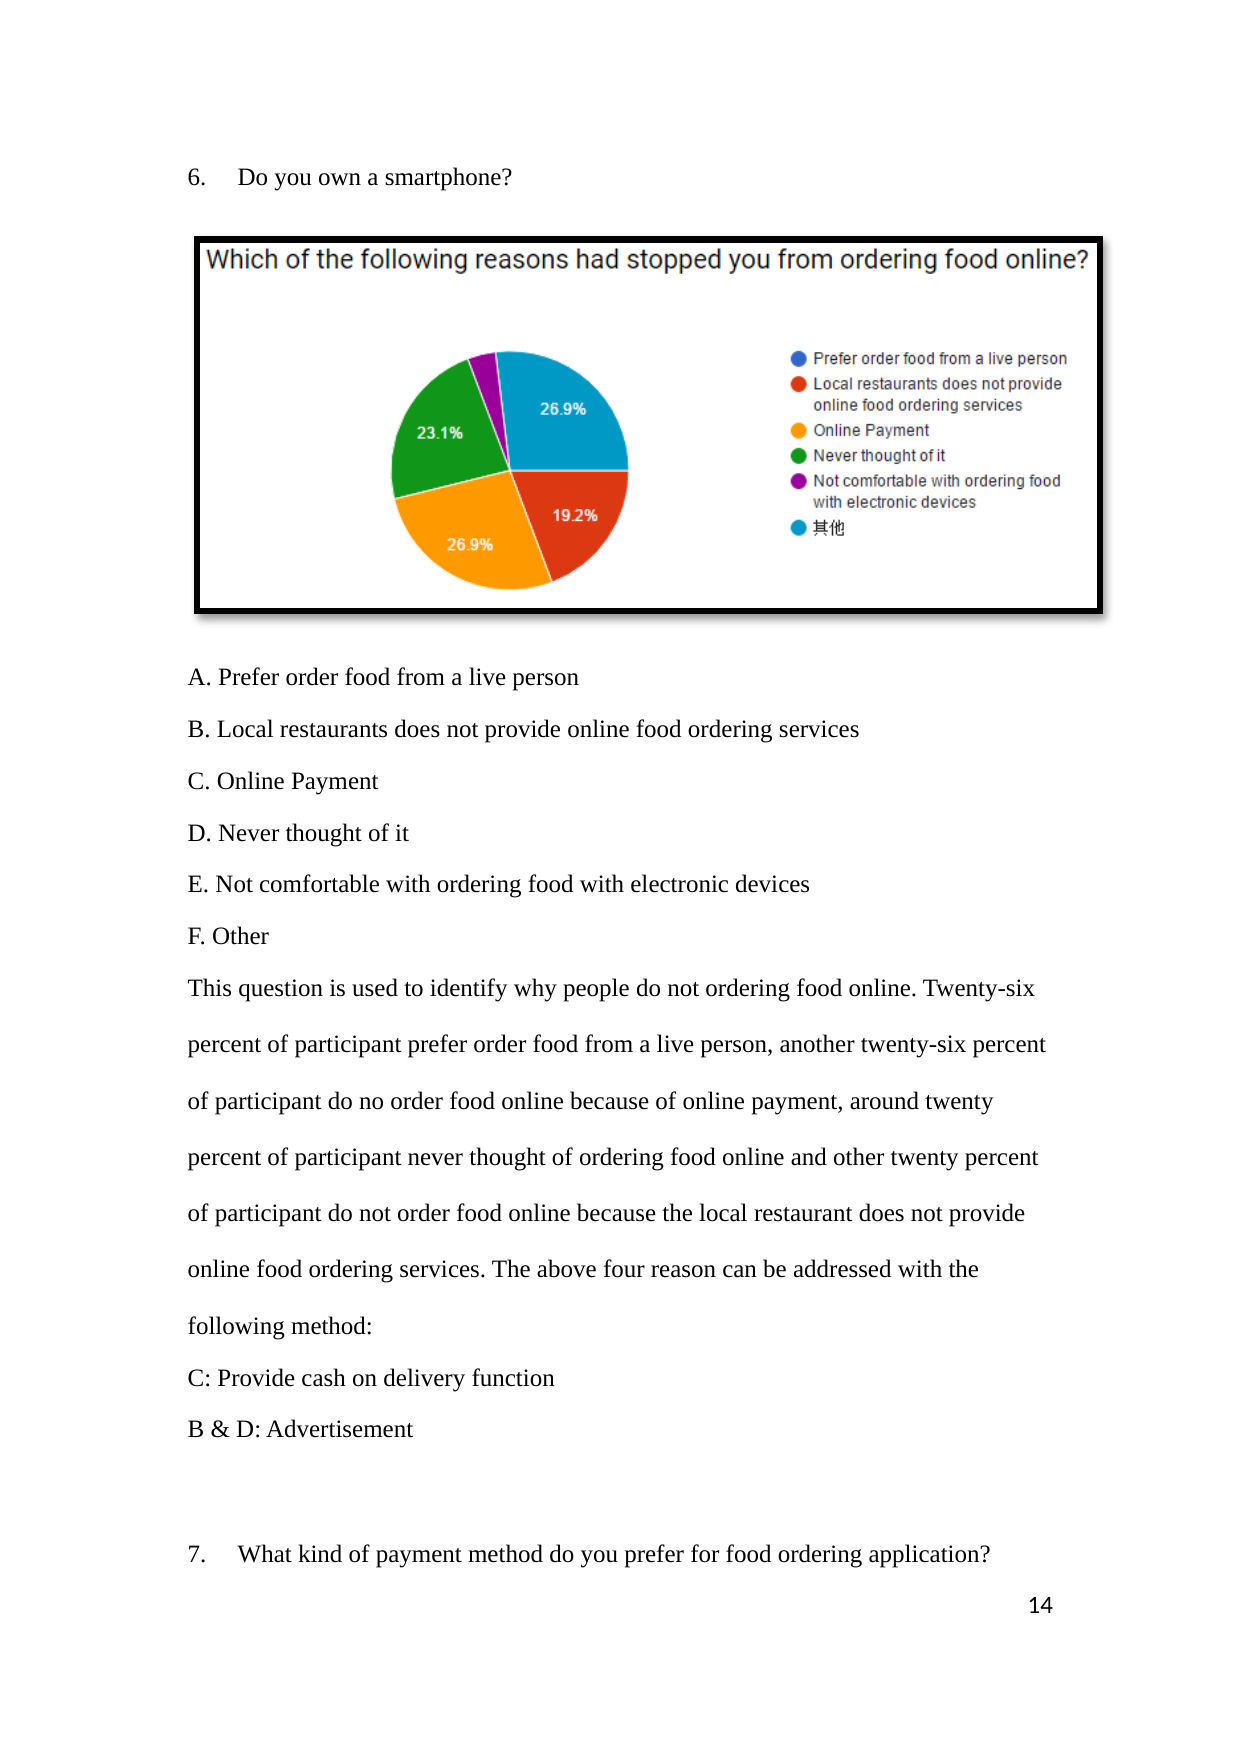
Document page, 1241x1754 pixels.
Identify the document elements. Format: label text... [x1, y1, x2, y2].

text B. Local restaurants does not provide online food ordering services [187, 709, 1053, 747]
text C. Online Payment [187, 761, 1053, 799]
text A. Prefer order food from a live person [187, 658, 1053, 695]
text C: Provide cash on delivery function [187, 1358, 1053, 1396]
picture [200, 243, 1097, 608]
text E. Not comfortable with ordering food with electronic devices [187, 865, 1053, 903]
text B & D: Advertisement [187, 1410, 1053, 1448]
list Do you own a smartphone? [0, 157, 1053, 195]
text F. Other [187, 917, 1053, 954]
text D. Never thought of it [187, 813, 1053, 851]
text This question is used to identify why people do not ordering food online. Twenty-six percent of participant prefer order food from a live person, another twenty-six percent of participant do no order food online because of online payment, around twenty percent of participant never thought of ordering food online and other twenty percent of participant do not order food online because the local restaurant does not provide online food ordering services. The above four reason can be addressed with the following method: [187, 969, 1053, 1344]
list What kind of payment method do you prefer for food ordering application? [0, 1535, 1053, 1572]
